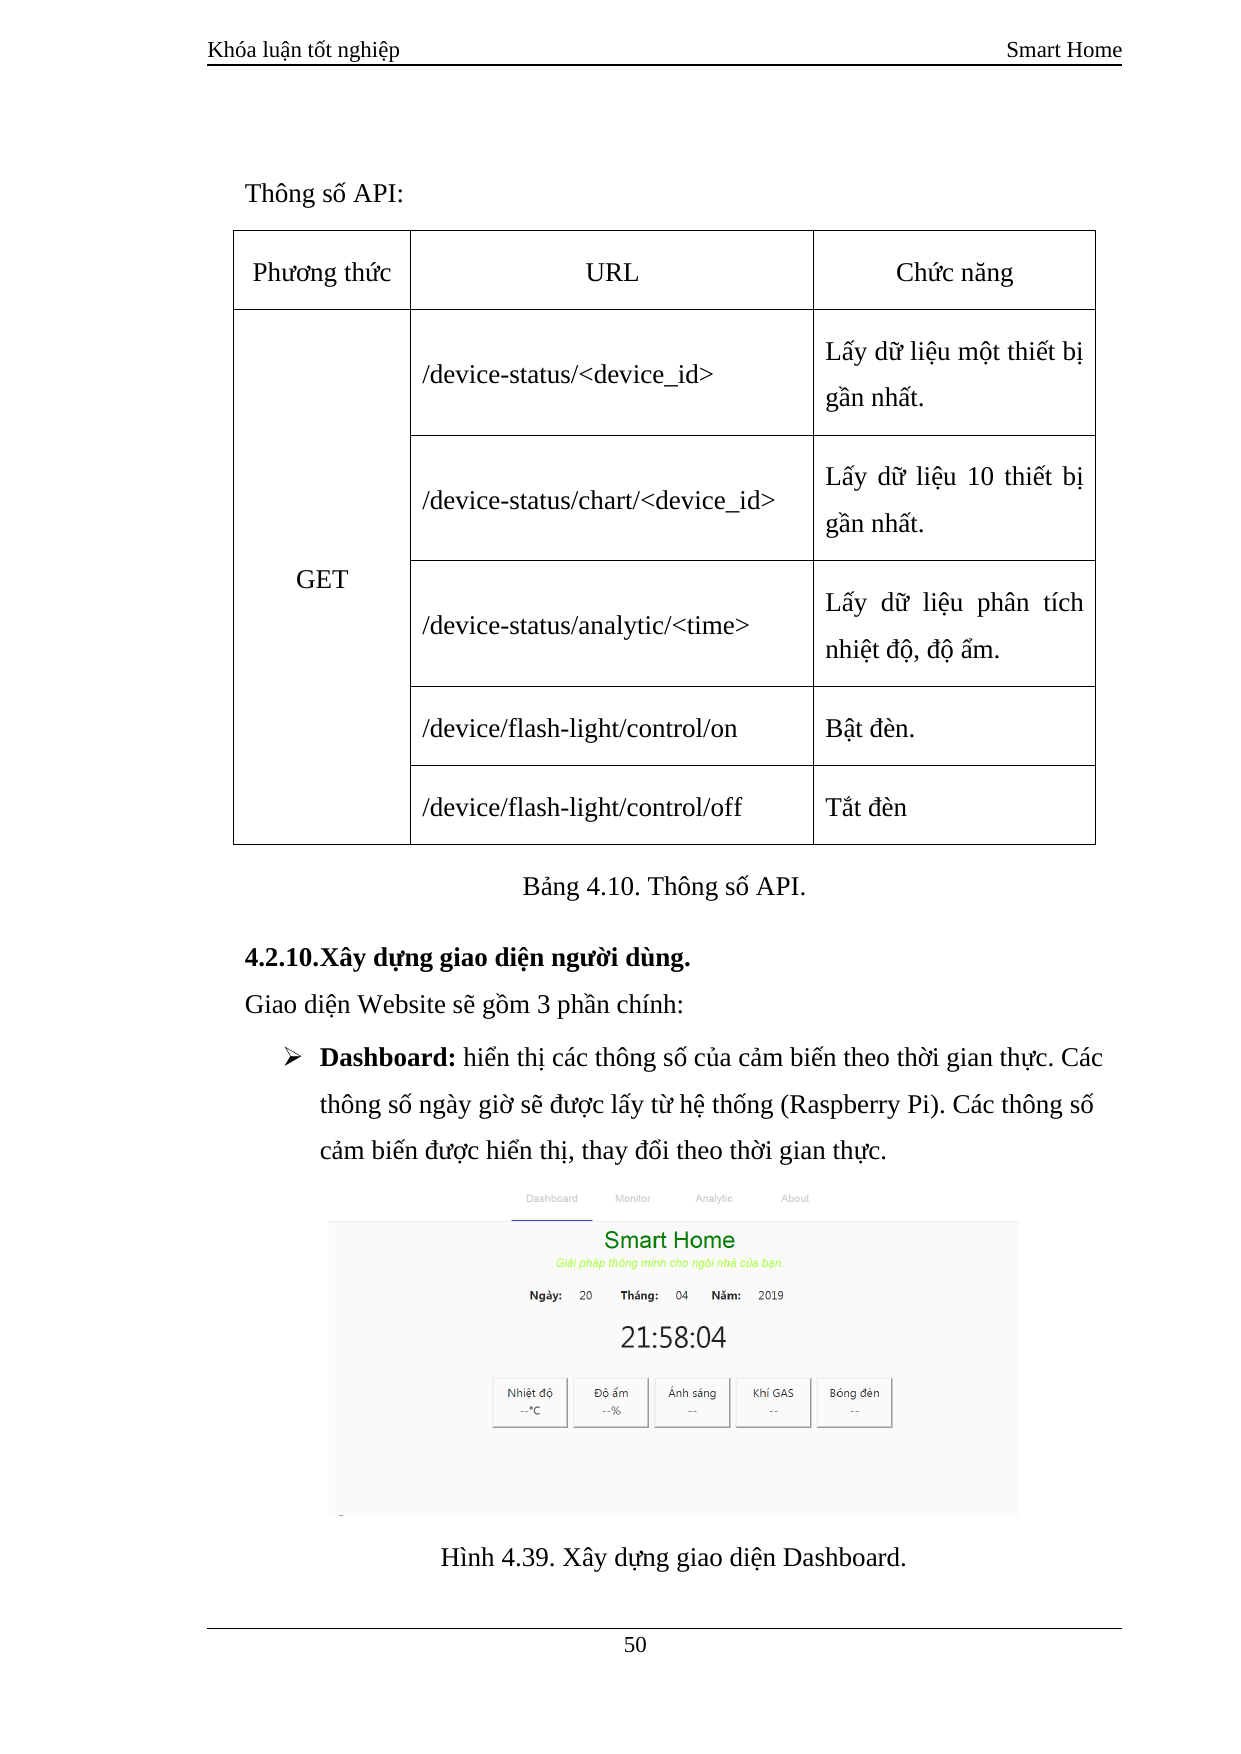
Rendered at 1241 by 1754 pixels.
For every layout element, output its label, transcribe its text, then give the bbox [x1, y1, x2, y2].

list Dashboard: hiển thị các thông số của cảm biến theo thời gian thực. Các thông số ngày giờ sẽ được lấy từ hệ thống (Raspberry Pi). Các thông số cảm biến được hiển thị, thay đổi theo thời gian thực. [282, 1041, 1122, 1166]
picture [328, 1181, 1019, 1516]
table_cell /device-status/analytic/<time> [411, 561, 813, 686]
table_cell GET [234, 310, 410, 844]
table_header URL [411, 231, 813, 309]
table_cell /device-status/chart/<device_id> [411, 436, 813, 560]
text Giao diện Website sẽ gồm 3 phần chính: [207, 988, 1122, 1019]
table_cell Lấy dữ liệu 10 thiết bị gần nhất. [814, 436, 1095, 560]
table_cell Tắt đèn [814, 766, 1095, 844]
table_header Phương thức [234, 231, 410, 309]
subtitle Xây dựng giao diện người dùng. [244, 941, 1122, 972]
table_cell /device/flash-light/control/on [411, 687, 813, 765]
table_cell Bật đèn. [814, 687, 1095, 765]
table_header Chức năng [814, 231, 1095, 309]
table_cell Lấy dữ liệu phân tích nhiệt độ, độ ẩm. [814, 561, 1095, 686]
table_cell /device/flash-light/control/off [411, 766, 813, 844]
table_cell /device-status/<device_id> [411, 310, 813, 434]
table_cell Lấy dữ liệu một thiết bị gần nhất. [814, 310, 1095, 434]
text Thông số API: [207, 177, 1122, 208]
